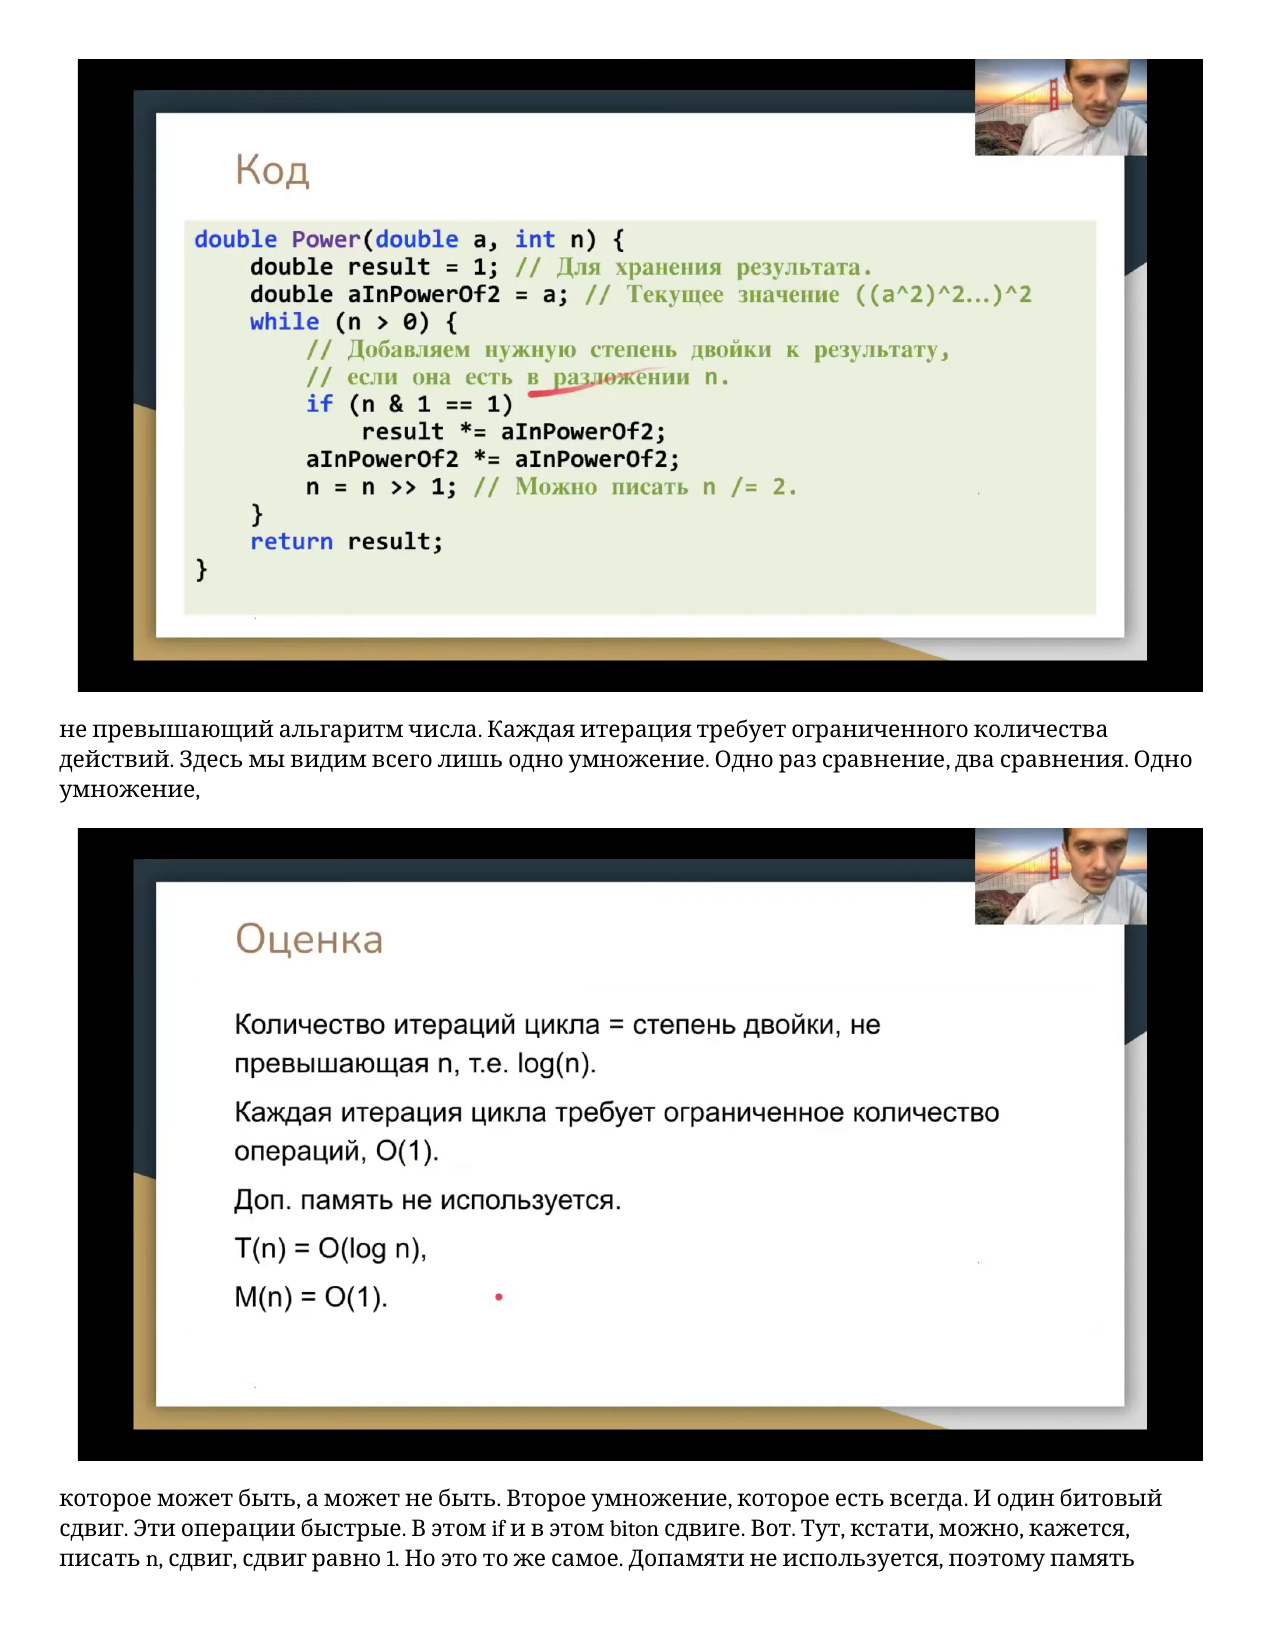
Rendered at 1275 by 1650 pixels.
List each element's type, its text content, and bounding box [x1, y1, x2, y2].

picture [77, 59, 1203, 692]
picture [77, 828, 1203, 1461]
text не превышающий альгаритм числа. Каждая итерация требует ограниченного количества действий. Здесь мы видим всего лишь одно умножение. Одно раз сравнение, два сравнения. Одно умножение, [59, 717, 1216, 803]
text которое может быть, а может не быть. Второе умножение, которое есть всегда. И один битовый сдвиг. Эти операции быстрые. В этом if и в этом biton сдвиге. Вот. Тут, кстати, можно, кажется, писать n, сдвиг, сдвиг равно 1. Но это то же самое. Допамяти не используется, поэтому память [59, 1486, 1216, 1572]
